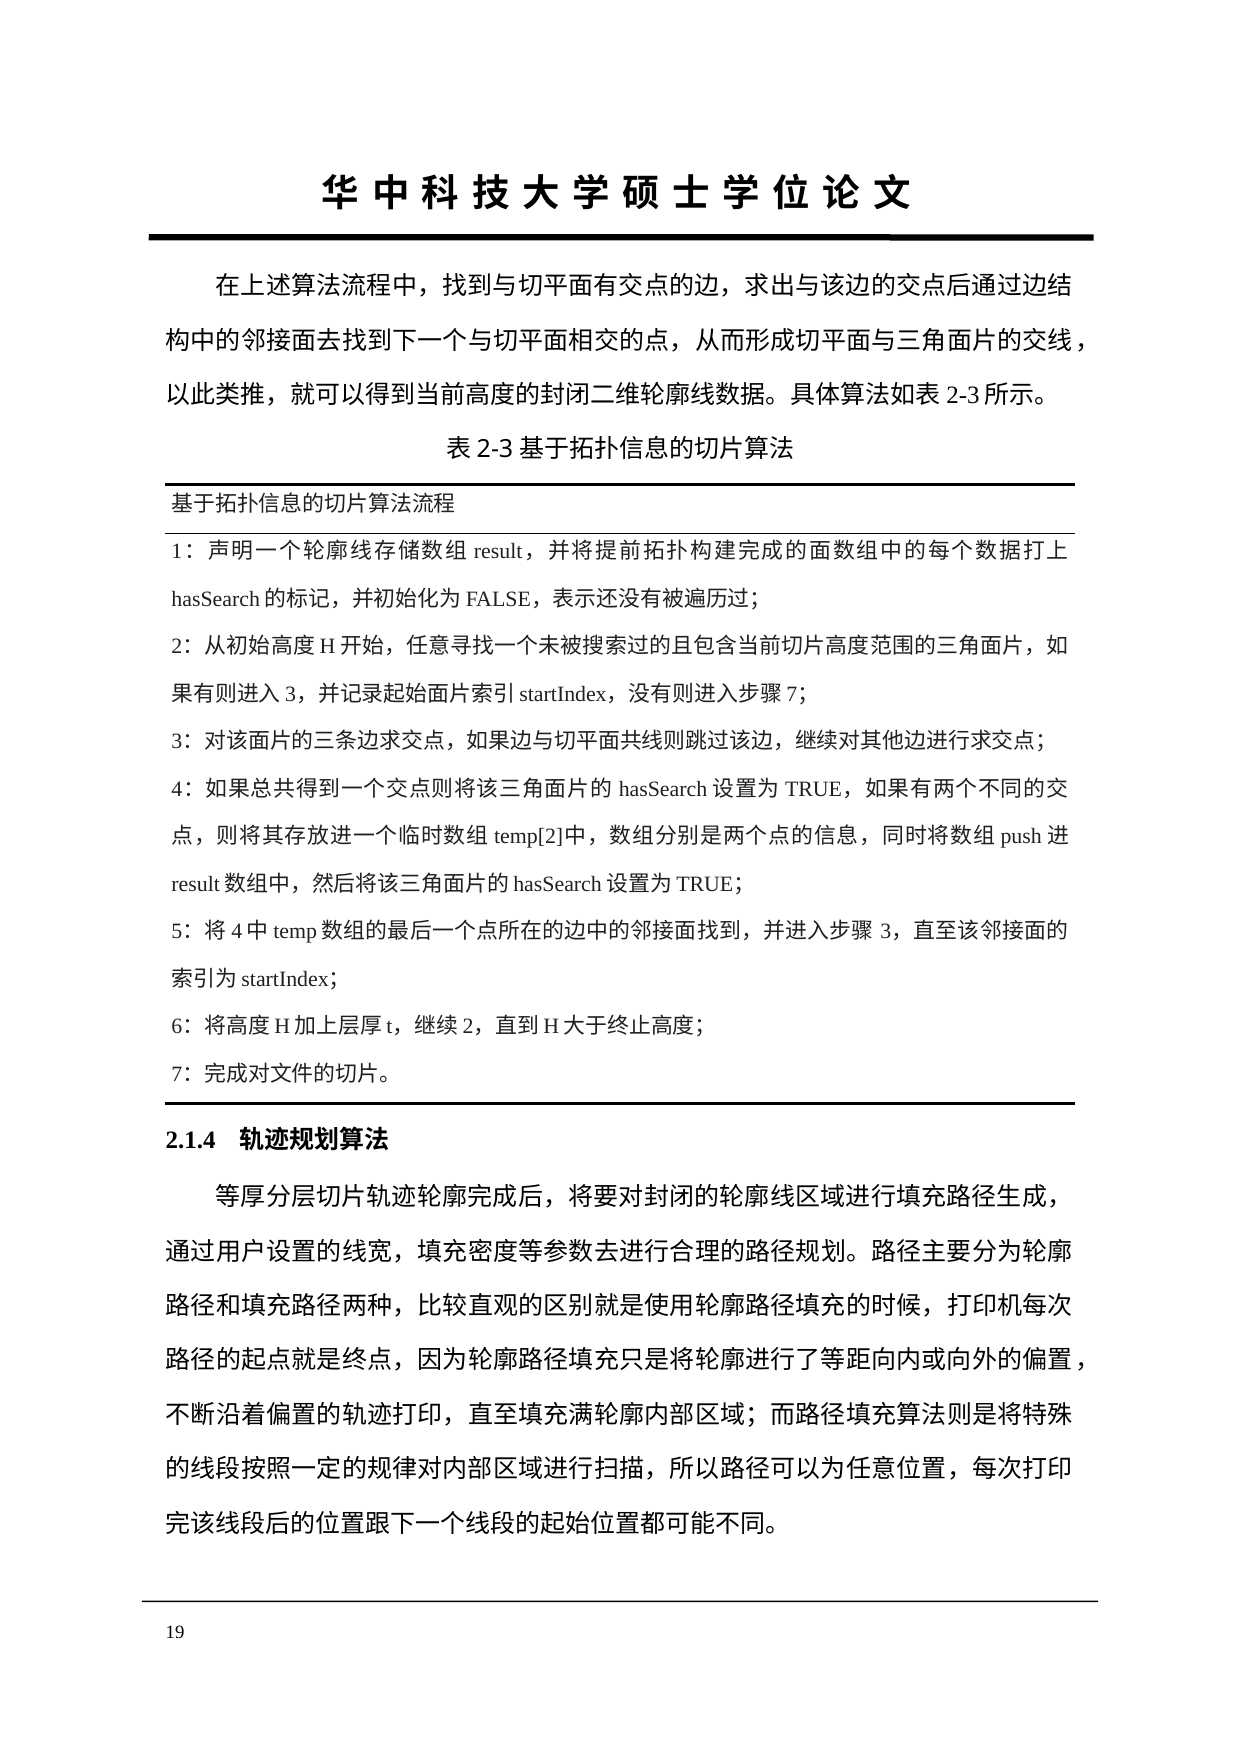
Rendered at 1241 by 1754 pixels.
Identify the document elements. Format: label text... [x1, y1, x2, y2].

subtitle 轨迹规划算法 [165, 1119, 1075, 1156]
text 在上述算法流程中，找到与切平面有交点的边，求出与该边的交点后通过边结构中的邻接面去找到下一个与切平面相交的点，从而形成切平面与三角面片的交线，以此类推，就可以得到当前高度的封闭二维轮廓线数据。具体算法如表 2-3所示。 [165, 266, 1075, 411]
text 表 2-3 基于拓扑信息的切片算法 [165, 429, 1075, 465]
table_cell 1：声明一个轮廓线存储数组result，并将提前拓扑构建完成的面数组中的每个数据打上hasSearch的标记，并初始化为FALSE，表示还没有被遍历过； 2：从初始高度H开始，任意寻找一个未被搜索过的且包含当前切片高度范围的三角面片，如果有则进入3，并记录起始面片索引startIndex，没有则进入步骤7； 3：对该面片的三条边求交点，如果边与切平面共线则跳过该边，继续对其他边进行求交点； 4：如果总共得到一个交点则将该三角面片的hasSearch设置为TRUE，如果有两个不同的交点，则将其存放进一个临时数组temp[2]中，数组分别是两个点的信息，同时将数组push进result数组中，然后将该三角面片的hasSearch设置为TRUE； 5：将4中temp数组的最后一个点所在的边中的邻接面找到，并进入步骤3，直至该邻接面的索引为startIndex； 6：将高度H加上层厚t，继续2，直到H大于终止高度； 7：完成对文件的切片。 [165, 534, 1075, 1102]
table_header 基于拓扑信息的切片算法流程 [165, 486, 1075, 532]
text 等厚分层切片轨迹轮廓完成后，将要对封闭的轮廓线区域进行填充路径生成，通过用户设置的线宽，填充密度等参数去进行合理的路径规划。路径主要分为轮廓路径和填充路径两种，比较直观的区别就是使用轮廓路径填充的时候，打印机每次路径的起点就是终点，因为轮廓路径填充只是将轮廓进行了等距向内或向外的偏置，不断沿着偏置的轨迹打印，直至填充满轮廓内部区域；而路径填充算法则是将特殊的线段按照一定的规律对内部区域进行扫描，所以路径可以为任意位置，每次打印完该线段后的位置跟下一个线段的起始位置都可能不同。 [165, 1177, 1075, 1539]
